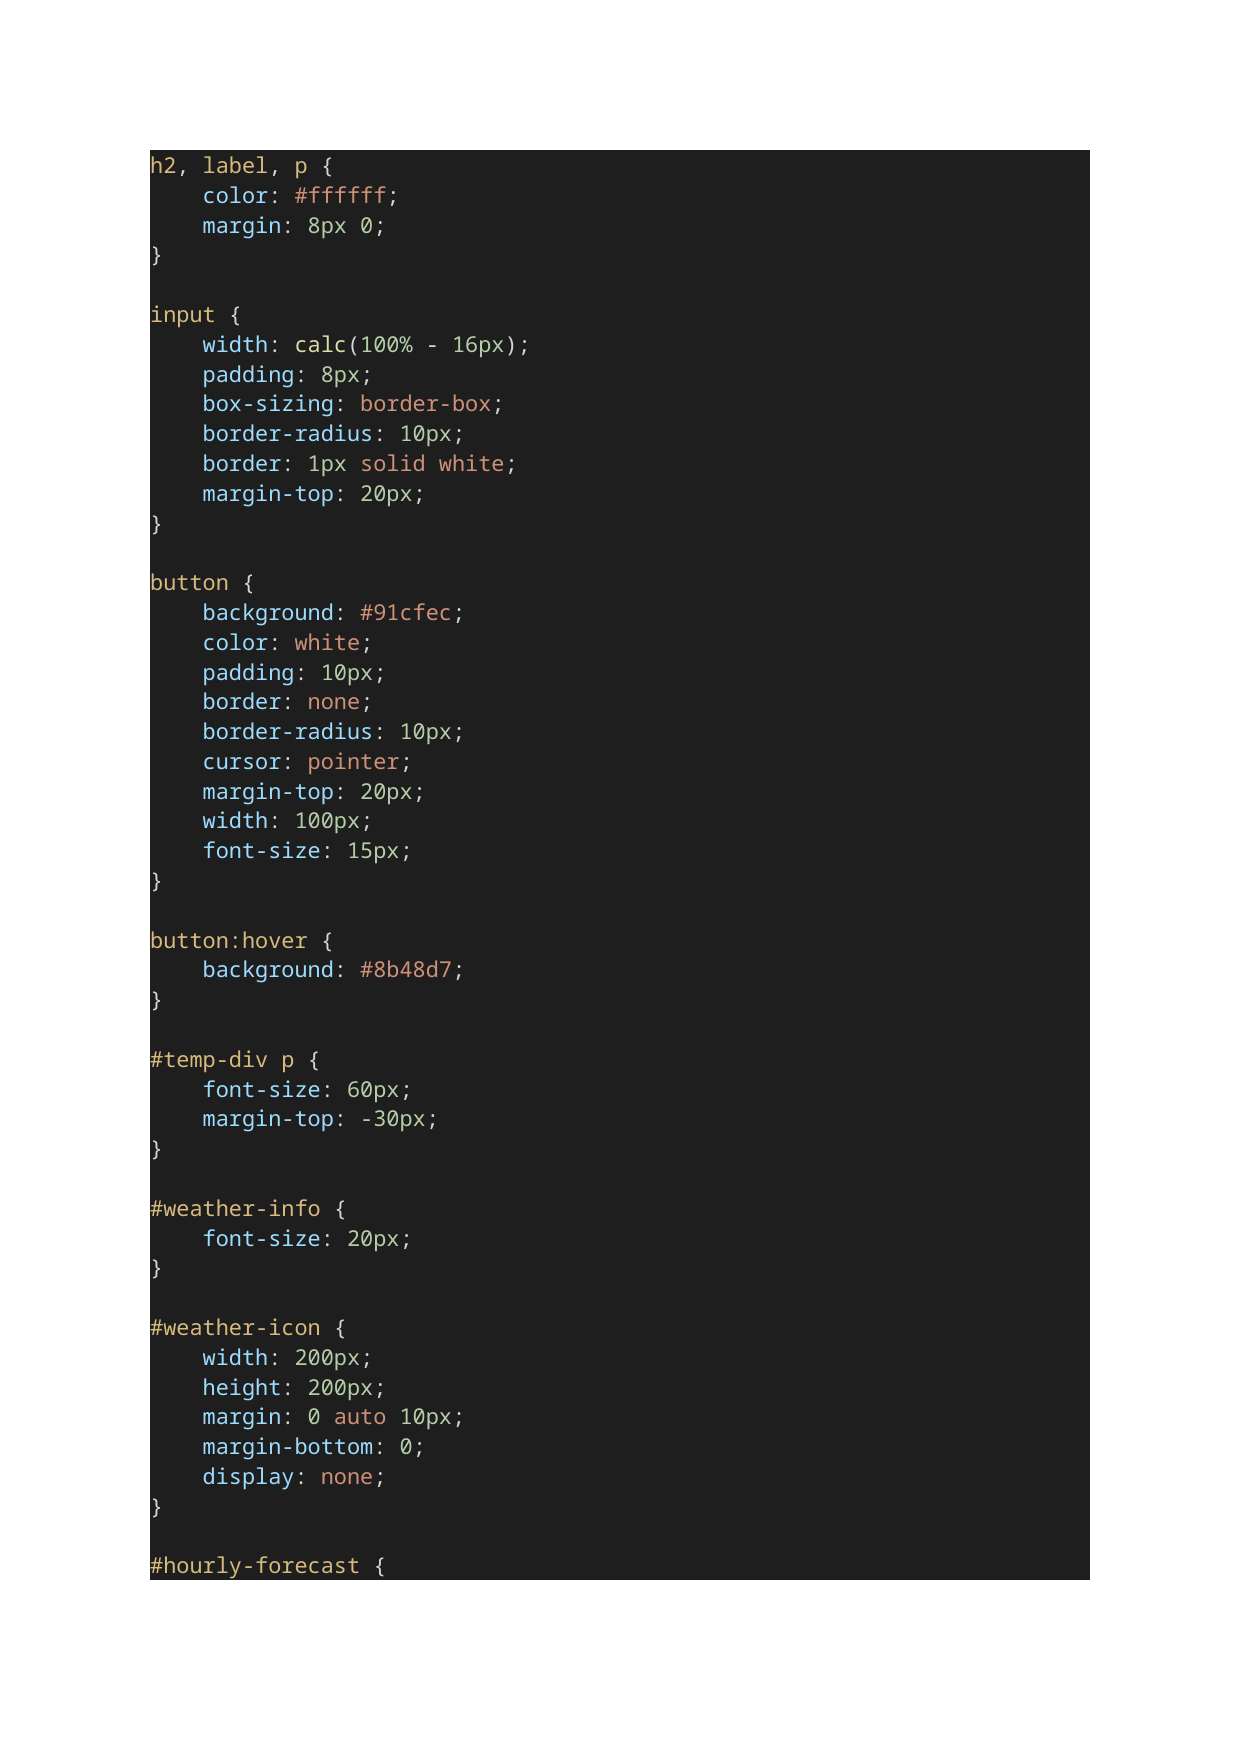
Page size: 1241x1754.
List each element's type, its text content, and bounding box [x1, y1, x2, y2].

text } [150, 507, 1090, 537]
text h2, label, p { [150, 150, 1090, 180]
text } [150, 984, 1090, 1014]
text width: 100px; [150, 805, 1090, 835]
text display: none; [150, 1461, 1090, 1491]
text button { [150, 567, 1090, 597]
text width: calc(100% - 16px); [150, 329, 1090, 358]
text #temp-div p { [150, 1044, 1090, 1073]
text button:hover { [150, 924, 1090, 954]
text background: #91cfec; [150, 597, 1090, 627]
text margin-top: 20px; [150, 776, 1090, 805]
text border-radius: 10px; [150, 716, 1090, 746]
text border-radius: 10px; [150, 418, 1090, 448]
text cursor: pointer; [150, 746, 1090, 776]
text height: 200px; [150, 1371, 1090, 1401]
text #hourly-forecast { [150, 1550, 1090, 1580]
text color: white; [150, 627, 1090, 656]
text font-size: 60px; [150, 1073, 1090, 1103]
text } [150, 1133, 1090, 1163]
text } [150, 865, 1090, 895]
text font-size: 20px; [150, 1222, 1090, 1252]
text background: #8b48d7; [150, 954, 1090, 984]
text } [150, 239, 1090, 269]
text input { [150, 299, 1090, 329]
text padding: 10px; [150, 656, 1090, 686]
text } [150, 1252, 1090, 1282]
text #weather-icon { [150, 1312, 1090, 1342]
text } [150, 1491, 1090, 1520]
text margin-top: -30px; [150, 1103, 1090, 1133]
text margin-bottom: 0; [150, 1431, 1090, 1461]
text margin-top: 20px; [150, 478, 1090, 507]
text width: 200px; [150, 1342, 1090, 1371]
text margin: 0 auto 10px; [150, 1401, 1090, 1431]
text padding: 8px; [150, 358, 1090, 388]
text margin: 8px 0; [150, 209, 1090, 239]
text border: none; [150, 686, 1090, 716]
text color: #ffffff; [150, 180, 1090, 209]
text border: 1px solid white; [150, 448, 1090, 478]
text #weather-info { [150, 1193, 1090, 1222]
text box-sizing: border-box; [150, 388, 1090, 418]
text font-size: 15px; [150, 835, 1090, 865]
